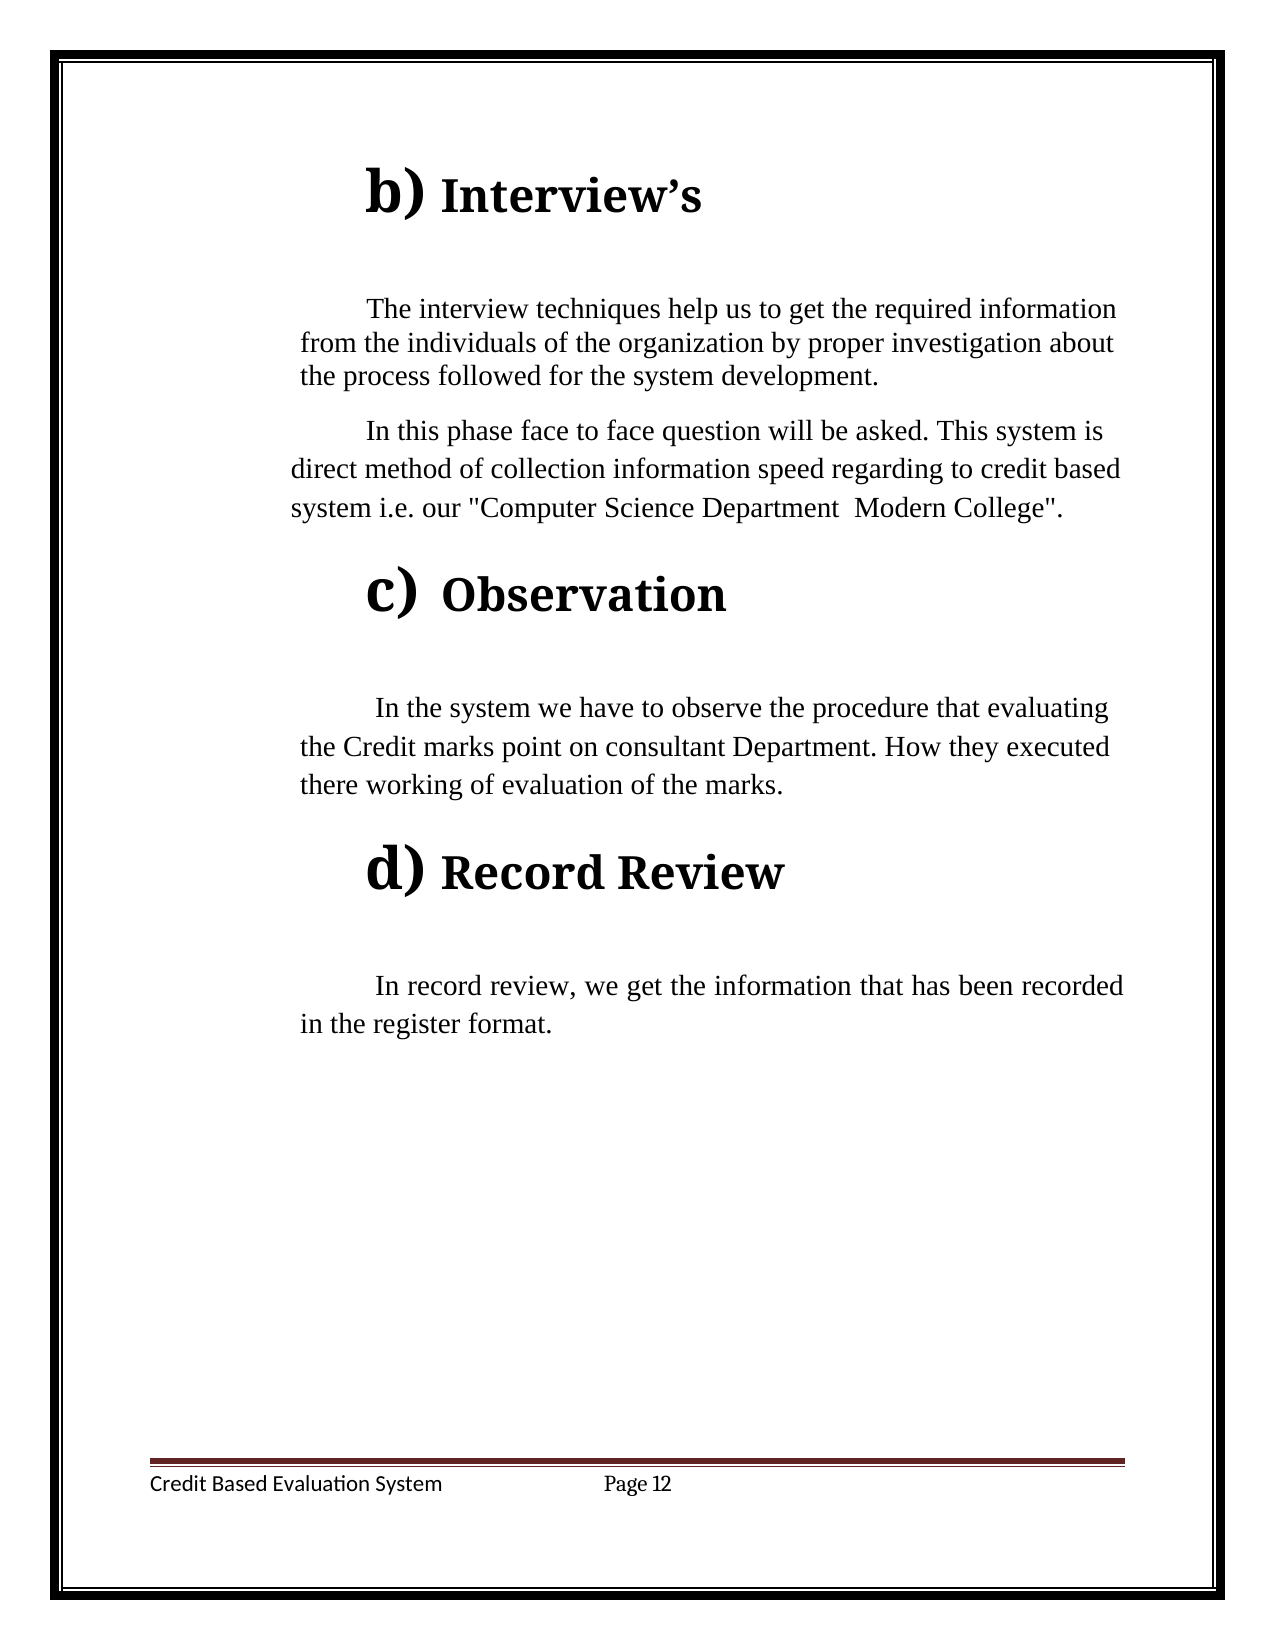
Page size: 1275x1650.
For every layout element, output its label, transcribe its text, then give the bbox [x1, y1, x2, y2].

list Interview’s [366, 150, 1125, 229]
list Observation [366, 549, 1125, 629]
text In record review, we get the information that has been recorded in the register format. [300, 968, 1125, 1040]
text The interview techniques help us to get the required information from the individuals of the organization by proper investigation about the process followed for the system development. [300, 291, 1125, 392]
text In this phase face to face question will be asked. This system is direct method of collection information speed regarding to credit based system i.e. our "Computer Science Department Modern College". [291, 413, 1125, 523]
text In the system we have to observe the procedure that evaluating the Credit marks point on consultant Department. How they executed there working of evaluation of the marks. [300, 690, 1125, 801]
list Record Review [366, 827, 1125, 906]
